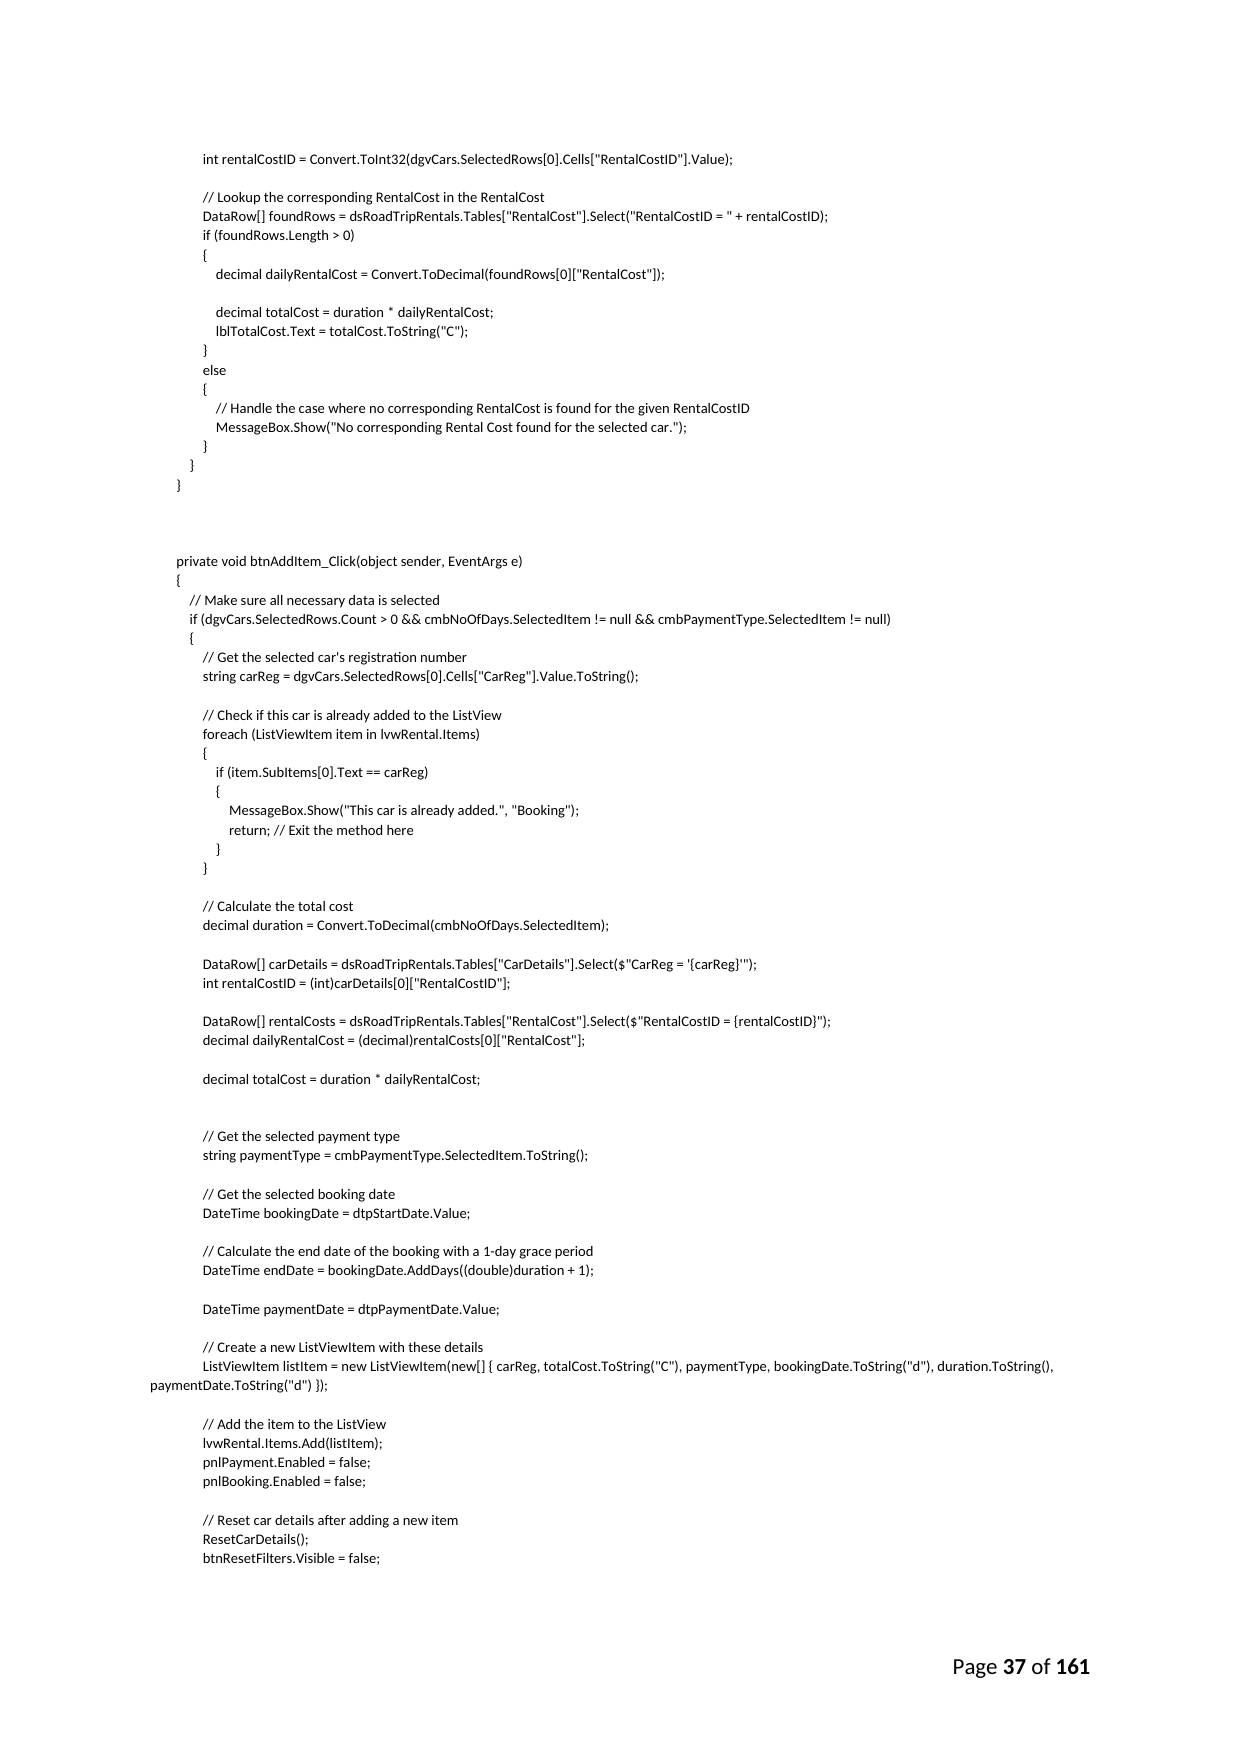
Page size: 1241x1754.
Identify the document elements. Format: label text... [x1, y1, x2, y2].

text decimal dailyRentalCost = (decimal)rentalCosts[0]["RentalCost"]; [150, 1032, 1090, 1049]
text // Get the selected payment type [150, 1127, 1090, 1145]
text DateTime paymentDate = dtpPaymentDate.Value; [150, 1300, 1090, 1318]
text DataRow[] foundRows = dsRoadTripRentals.Tables["RentalCost"].Select("RentalCostID = " + rentalCostID); [150, 207, 1090, 225]
text else [150, 361, 1090, 379]
text decimal totalCost = duration * dailyRentalCost; [150, 1070, 1090, 1088]
text decimal totalCost = duration * dailyRentalCost; [150, 303, 1090, 321]
text string paymentType = cmbPaymentType.SelectedItem.ToString(); [150, 1147, 1090, 1164]
text lvwRental.Items.Add(listItem); [150, 1434, 1090, 1452]
text // Check if this car is already added to the ListView [150, 706, 1090, 724]
text DateTime endDate = bookingDate.AddDays((double)duration + 1); [150, 1262, 1090, 1279]
text ResetCarDetails(); [150, 1530, 1090, 1548]
text // Add the item to the ListView [150, 1415, 1090, 1433]
text { [150, 629, 1090, 647]
text decimal dailyRentalCost = Convert.ToDecimal(foundRows[0]["RentalCost"]); [150, 265, 1090, 283]
text } [150, 437, 1090, 455]
text { [150, 782, 1090, 800]
text { [150, 744, 1090, 762]
text MessageBox.Show("No corresponding Rental Cost found for the selected car."); [150, 418, 1090, 436]
text { [150, 246, 1090, 264]
text pnlPayment.Enabled = false; [150, 1453, 1090, 1471]
text DateTime bookingDate = dtpStartDate.Value; [150, 1204, 1090, 1222]
text } [150, 859, 1090, 877]
text btnResetFilters.Visible = false; [150, 1549, 1090, 1567]
text return; // Exit the method here [150, 821, 1090, 839]
text if (dgvCars.SelectedRows.Count > 0 && cmbNoOfDays.SelectedItem != null && cmbPaymentType.SelectedItem != null) [150, 610, 1090, 628]
text // Lookup the corresponding RentalCost in the RentalCost [150, 188, 1090, 206]
text private void btnAddItem_Click(object sender, EventArgs e) [150, 552, 1090, 570]
text } [150, 342, 1090, 359]
text if (foundRows.Length > 0) [150, 227, 1090, 244]
text DataRow[] carDetails = dsRoadTripRentals.Tables["CarDetails"].Select($"CarReg = '{carReg}'"); [150, 955, 1090, 973]
text // Calculate the total cost [150, 897, 1090, 915]
text decimal duration = Convert.ToDecimal(cmbNoOfDays.SelectedItem); [150, 917, 1090, 934]
text } [150, 476, 1090, 494]
text int rentalCostID = (int)carDetails[0]["RentalCostID"]; [150, 974, 1090, 992]
text // Create a new ListViewItem with these details [150, 1338, 1090, 1356]
text { [150, 380, 1090, 398]
text lblTotalCost.Text = totalCost.ToString("C"); [150, 322, 1090, 340]
text foreach (ListViewItem item in lvwRental.Items) [150, 725, 1090, 743]
text // Get the selected car's registration number [150, 648, 1090, 666]
text // Get the selected booking date [150, 1185, 1090, 1203]
text int rentalCostID = Convert.ToInt32(dgvCars.SelectedRows[0].Cells["RentalCostID"].Value); [150, 150, 1090, 168]
text // Calculate the end date of the booking with a 1-day grace period [150, 1242, 1090, 1260]
text } [150, 840, 1090, 858]
text // Reset car details after adding a new item [150, 1511, 1090, 1529]
text // Handle the case where no corresponding RentalCost is found for the given RentalCostID [150, 399, 1090, 417]
text ListViewItem listItem = new ListViewItem(new[] { carReg, totalCost.ToString("C"), paymentType, bookingDate.ToString("d"), duration.ToString(), paymentDate.ToString("d") }); [150, 1357, 1090, 1394]
text } [150, 457, 1090, 474]
text if (item.SubItems[0].Text == carReg) [150, 763, 1090, 781]
text // Make sure all necessary data is selected [150, 591, 1090, 609]
text MessageBox.Show("This car is already added.", "Booking"); [150, 802, 1090, 819]
text DataRow[] rentalCosts = dsRoadTripRentals.Tables["RentalCost"].Select($"RentalCostID = {rentalCostID}"); [150, 1012, 1090, 1030]
text string carReg = dgvCars.SelectedRows[0].Cells["CarReg"].Value.ToString(); [150, 667, 1090, 685]
text pnlBooking.Enabled = false; [150, 1472, 1090, 1490]
text { [150, 572, 1090, 589]
